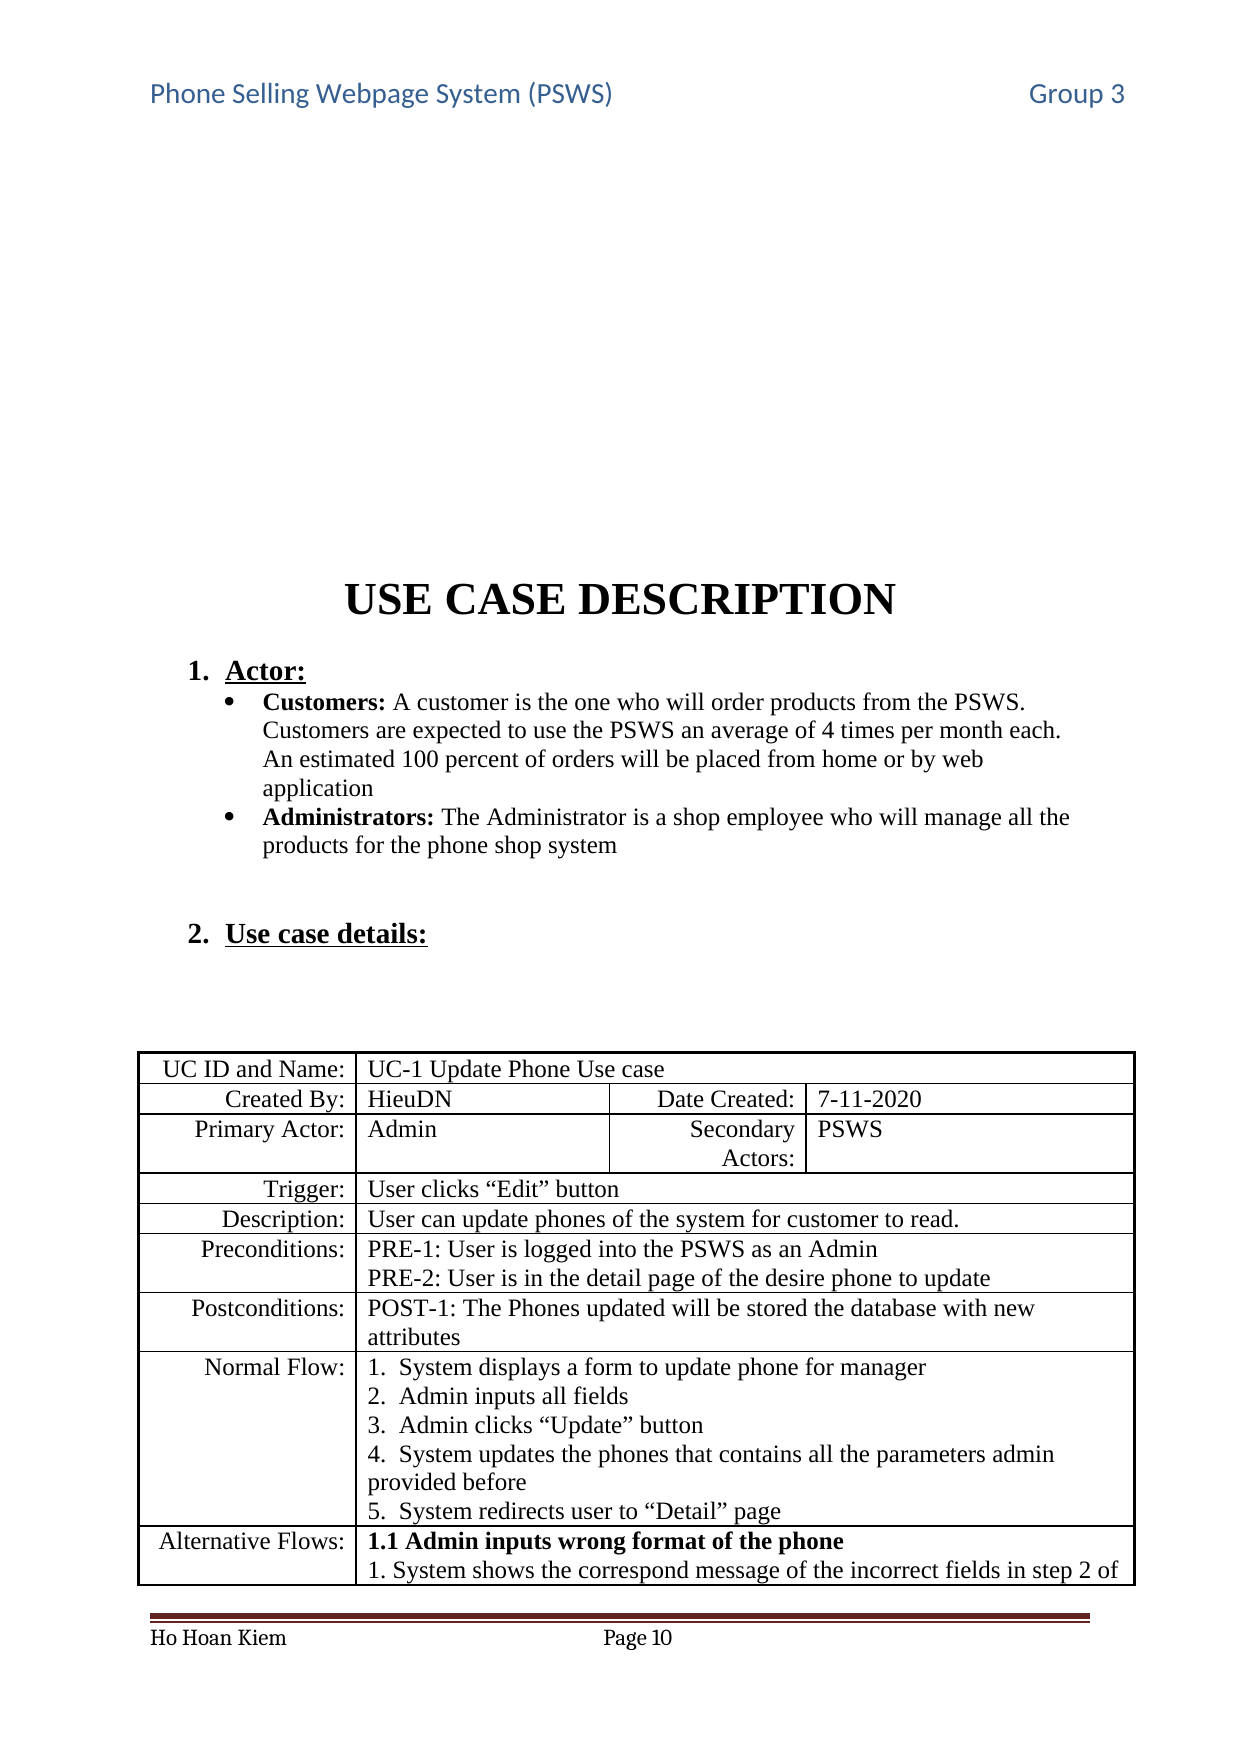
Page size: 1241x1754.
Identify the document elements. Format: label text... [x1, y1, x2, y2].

list Use case details: [187, 917, 1090, 950]
table_cell Admin [357, 1115, 609, 1172]
table_header UC ID and Name: [140, 1054, 355, 1083]
table_cell PSWS [807, 1115, 1133, 1172]
table_cell User can update phones of the system for customer to read. [357, 1204, 1133, 1233]
list Customers: A customer is the one who will order products from the PSWS. Customers are expected to use the PSWS an average of 4 times per month each. An estimated 100 percent of orders will be placed from home or by web application [225, 687, 1090, 802]
table_cell Date Created: [610, 1084, 805, 1113]
list Administrators: The Administrator is a shop employee who will manage all the products for the phone shop system [225, 802, 1090, 859]
table_cell Preconditions: [140, 1234, 355, 1292]
table_cell HieuDN [357, 1084, 609, 1113]
table_cell User clicks “Edit” button [357, 1174, 1133, 1202]
table_cell Alternative Flows: [140, 1527, 355, 1584]
table_cell Normal Flow: [140, 1352, 355, 1525]
list Actor: [187, 653, 1090, 687]
table_cell Primary Actor: [140, 1115, 355, 1172]
table_cell Trigger: [140, 1174, 355, 1202]
text USE CASE DESCRIPTION [150, 572, 1090, 624]
table_cell Secondary Actors: [610, 1115, 805, 1172]
table_cell 1. System displays a form to update phone for manager 2. Admin inputs all fields 3. Admin clicks “Update” button 4. System updates the phones that contains all the parameters admin provided before 5. System redirects user to “Detail” page [357, 1352, 1133, 1525]
table_header UC-1 Update Phone Use case [357, 1054, 1133, 1083]
table_cell PRE-1: User is logged into the PSWS as an Admin PRE-2: User is in the detail page of the desire phone to update [357, 1234, 1133, 1292]
table_cell POST-1: The Phones updated will be stored the database with new attributes [357, 1293, 1133, 1351]
table_cell Description: [140, 1204, 355, 1233]
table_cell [357, 1527, 1133, 1584]
table_cell Created By: [140, 1084, 355, 1113]
table_cell Postconditions: [140, 1293, 355, 1351]
table_cell 7-11-2020 [807, 1084, 1133, 1113]
